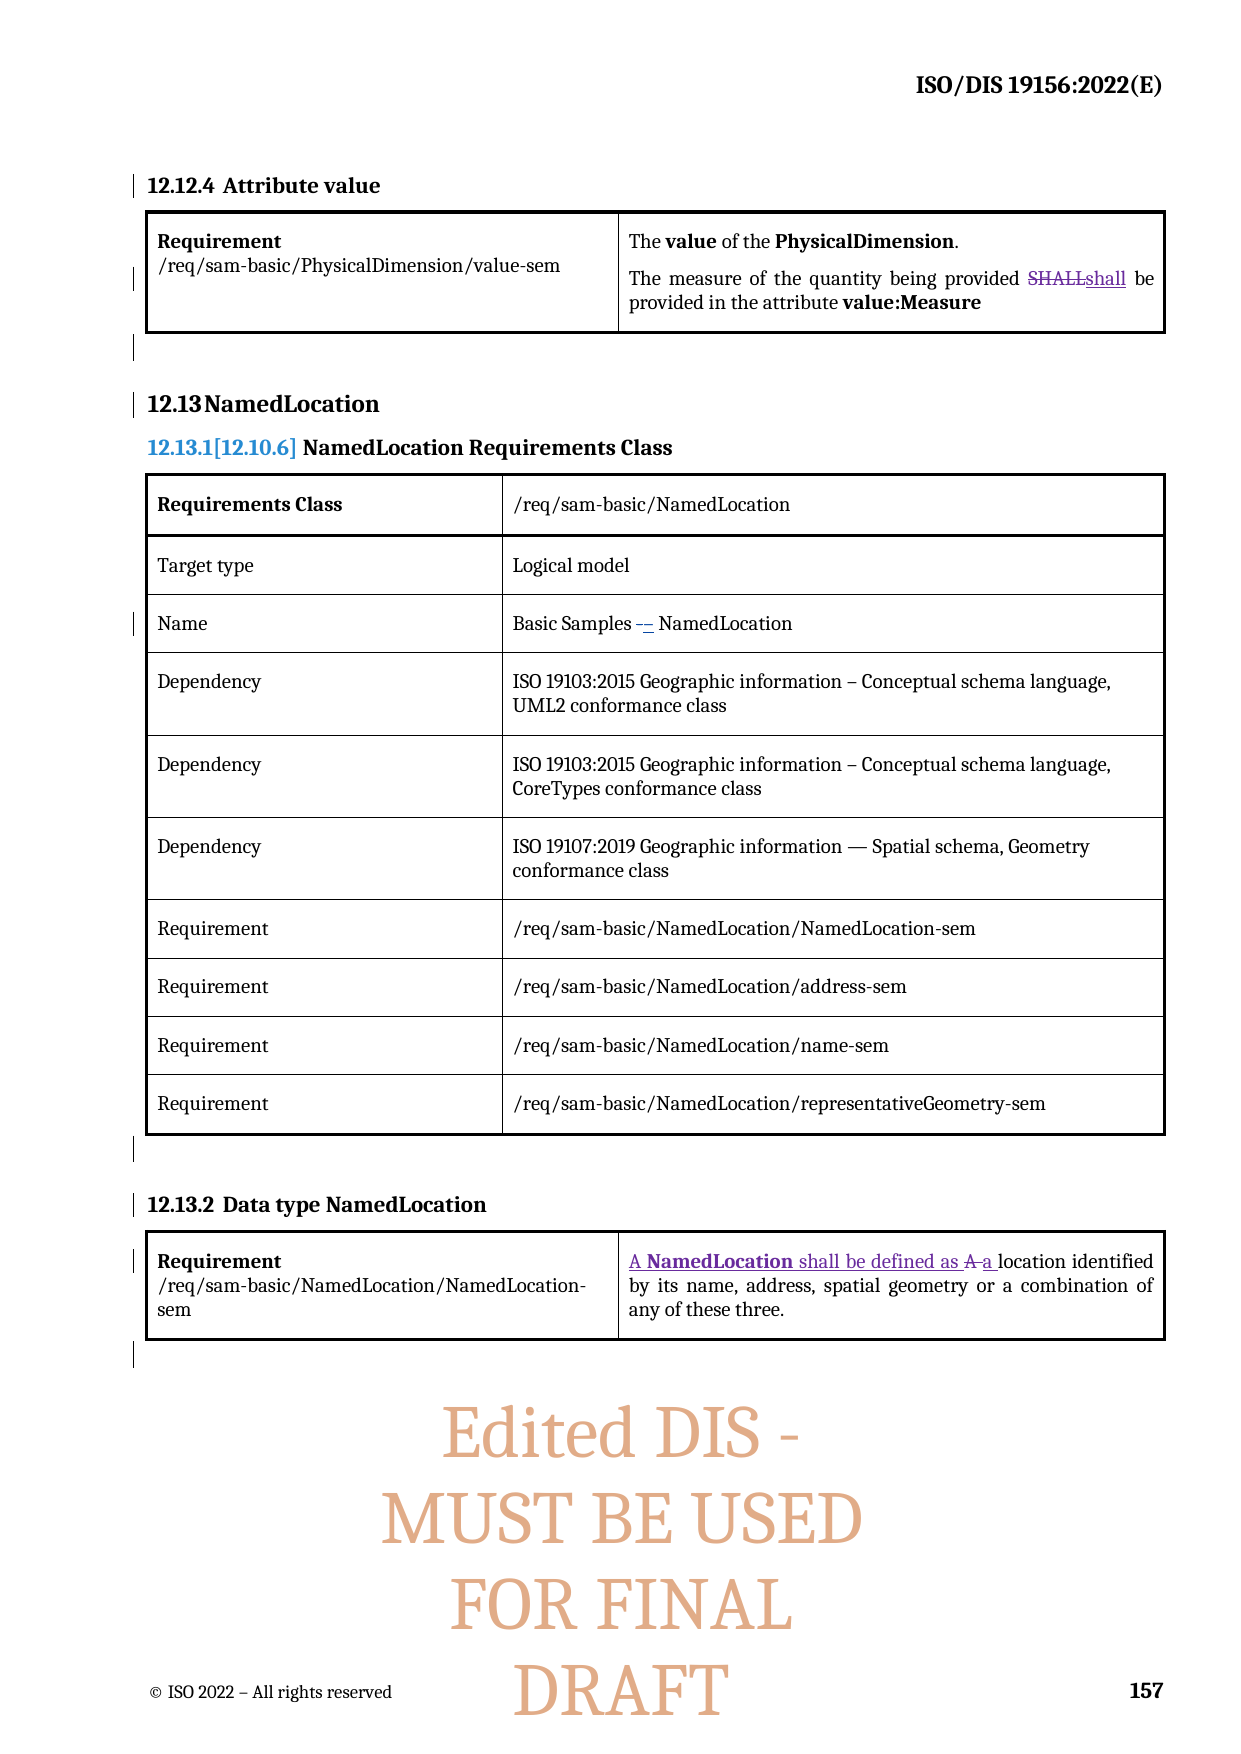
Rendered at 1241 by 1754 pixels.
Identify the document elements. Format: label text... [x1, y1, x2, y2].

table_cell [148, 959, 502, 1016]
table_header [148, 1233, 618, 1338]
subtitle Attribute value [148, 174, 1163, 198]
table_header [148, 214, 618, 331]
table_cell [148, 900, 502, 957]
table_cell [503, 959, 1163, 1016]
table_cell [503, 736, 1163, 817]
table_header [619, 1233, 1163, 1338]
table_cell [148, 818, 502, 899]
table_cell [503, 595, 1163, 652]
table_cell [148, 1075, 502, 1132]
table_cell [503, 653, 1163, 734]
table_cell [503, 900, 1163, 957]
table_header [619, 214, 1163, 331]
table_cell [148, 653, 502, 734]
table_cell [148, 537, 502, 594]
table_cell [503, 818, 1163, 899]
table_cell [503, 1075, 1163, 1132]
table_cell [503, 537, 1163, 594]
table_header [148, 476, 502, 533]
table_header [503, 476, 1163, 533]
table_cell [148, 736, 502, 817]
subtitle NamedLocation [148, 392, 1163, 418]
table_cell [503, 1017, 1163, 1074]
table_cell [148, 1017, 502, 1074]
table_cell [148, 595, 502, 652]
subtitle Data type NamedLocation [148, 1193, 1163, 1217]
subtitle NamedLocation Requirements Class [148, 437, 1163, 461]
